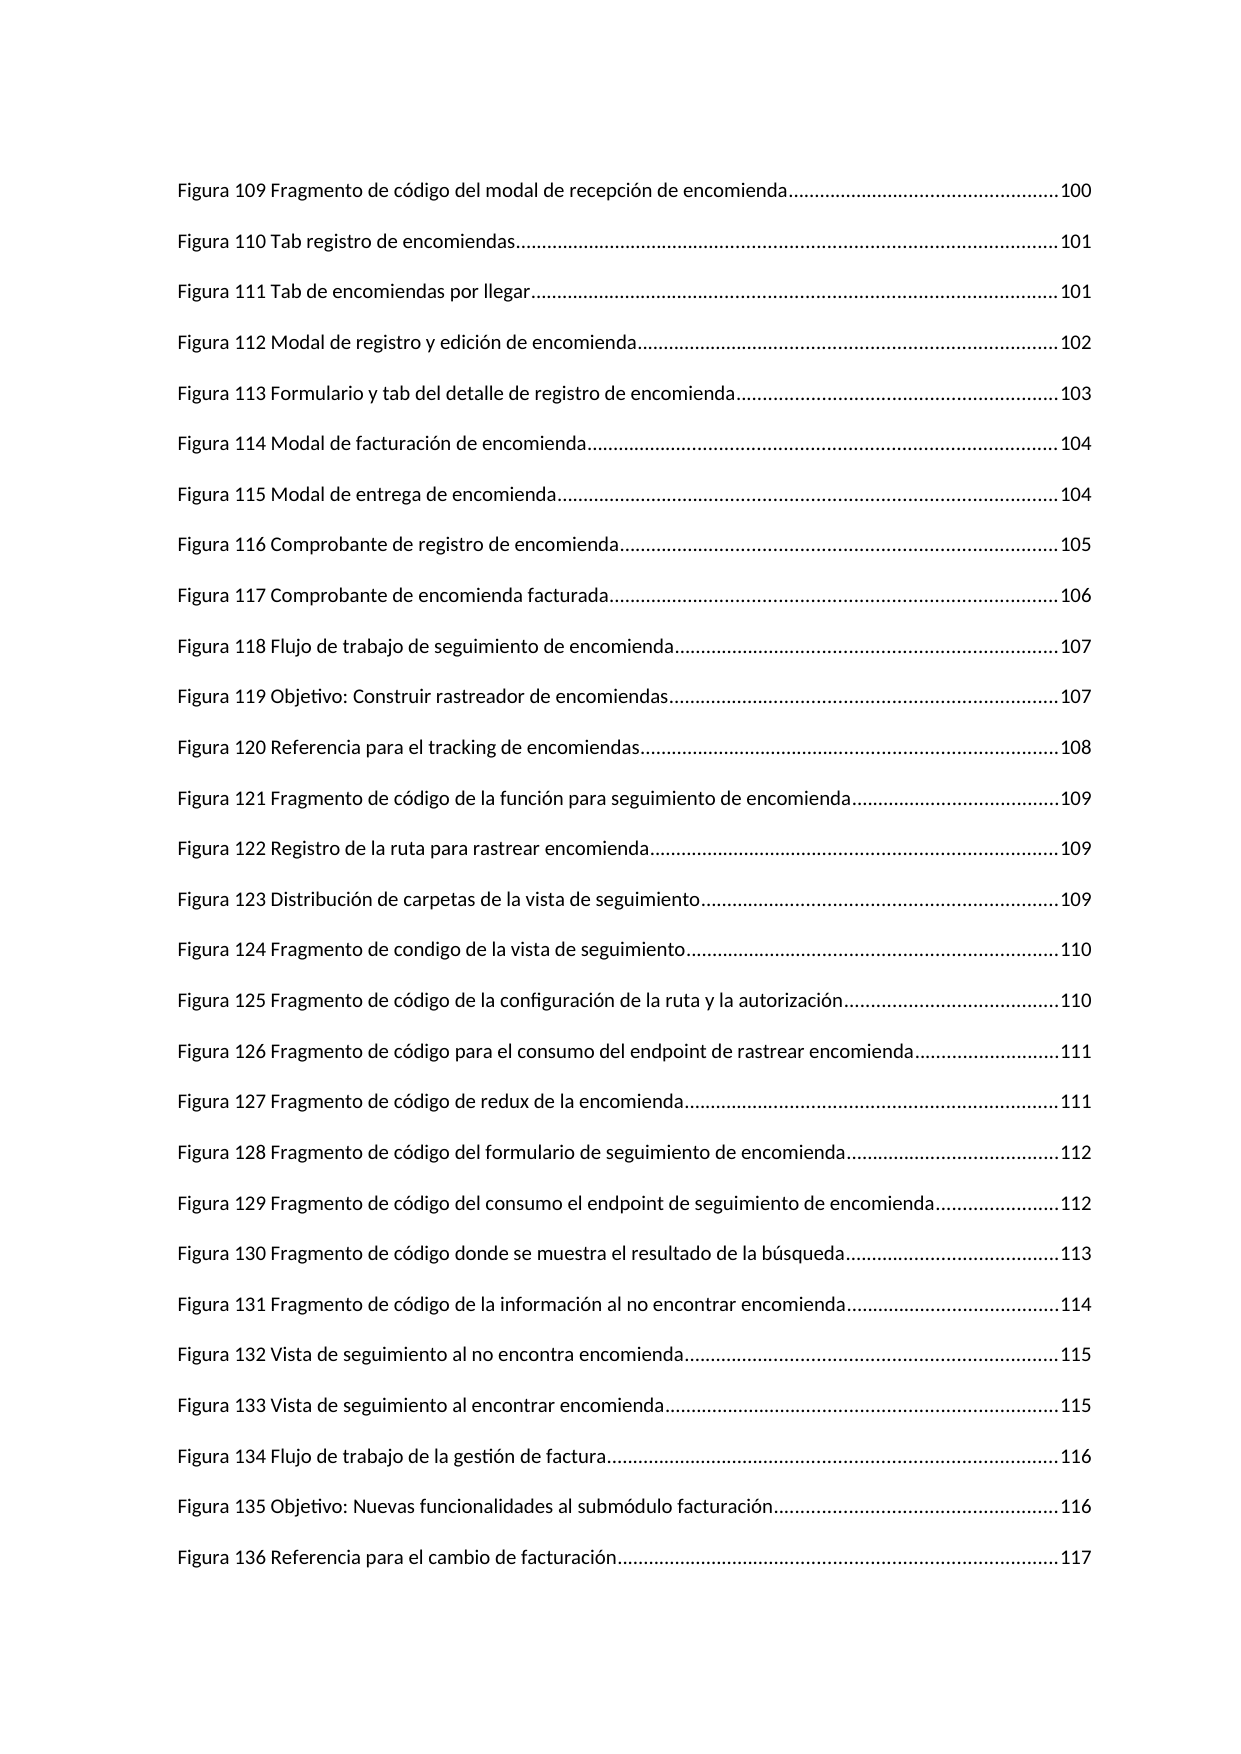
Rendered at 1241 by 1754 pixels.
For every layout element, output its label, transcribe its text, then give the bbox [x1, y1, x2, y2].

text Figura 118 Flujo de trabajo de seguimiento de encomienda 107 [177, 633, 1092, 658]
text Figura 117 Comprobante de encomienda facturada 106 [177, 582, 1092, 608]
text Figura 115 Modal de entrega de encomienda 104 [177, 481, 1092, 506]
text Figura 122 Registro de la ruta para rastrear encomienda 109 [177, 835, 1092, 861]
text Figura 109 Fragmento de código del modal de recepción de encomienda 100 [177, 177, 1092, 203]
text Figura 121 Fragmento de código de la función para seguimiento de encomienda 109 [177, 785, 1092, 810]
text Figura 135 Objetivo: Nuevas funcionalidades al submódulo facturación 116 [177, 1493, 1092, 1519]
text Figura 111 Tab de encomiendas por llegar 101 [177, 278, 1092, 304]
text Figura 119 Objetivo: Construir rastreador de encomiendas 107 [177, 683, 1092, 709]
text Figura 125 Fragmento de código de la configuración de la ruta y la autorización 110 [177, 987, 1092, 1013]
text Figura 116 Comprobante de registro de encomienda 105 [177, 532, 1092, 557]
text Figura 129 Fragmento de código del consumo el endpoint de seguimiento de encomienda 112 [177, 1190, 1092, 1215]
text Figura 130 Fragmento de código donde se muestra el resultado de la búsqueda 113 [177, 1240, 1092, 1266]
text Figura 128 Fragmento de código del formulario de seguimiento de encomienda 112 [177, 1139, 1092, 1164]
text Figura 127 Fragmento de código de redux de la encomienda 111 [177, 1088, 1092, 1114]
text Figura 136 Referencia para el cambio de facturación 117 [177, 1544, 1092, 1569]
text Figura 134 Flujo de trabajo de la gestión de factura 116 [177, 1443, 1092, 1468]
text Figura 124 Fragmento de condigo de la vista de seguimiento 110 [177, 937, 1092, 962]
text Figura 132 Vista de seguimiento al no encontra encomienda 115 [177, 1342, 1092, 1367]
text Figura 120 Referencia para el tracking de encomiendas 108 [177, 734, 1092, 759]
text Figura 131 Fragmento de código de la información al no encontrar encomienda 114 [177, 1291, 1092, 1316]
text Figura 110 Tab registro de encomiendas 101 [177, 228, 1092, 253]
text Figura 114 Modal de facturación de encomienda 104 [177, 430, 1092, 456]
text Figura 126 Fragmento de código para el consumo del endpoint de rastrear encomienda 111 [177, 1038, 1092, 1063]
text Figura 112 Modal de registro y edición de encomienda 102 [177, 329, 1092, 354]
text Figura 133 Vista de seguimiento al encontrar encomienda 115 [177, 1392, 1092, 1418]
text Figura 123 Distribución de carpetas de la vista de seguimiento 109 [177, 886, 1092, 911]
text Figura 113 Formulario y tab del detalle de registro de encomienda 103 [177, 380, 1092, 405]
